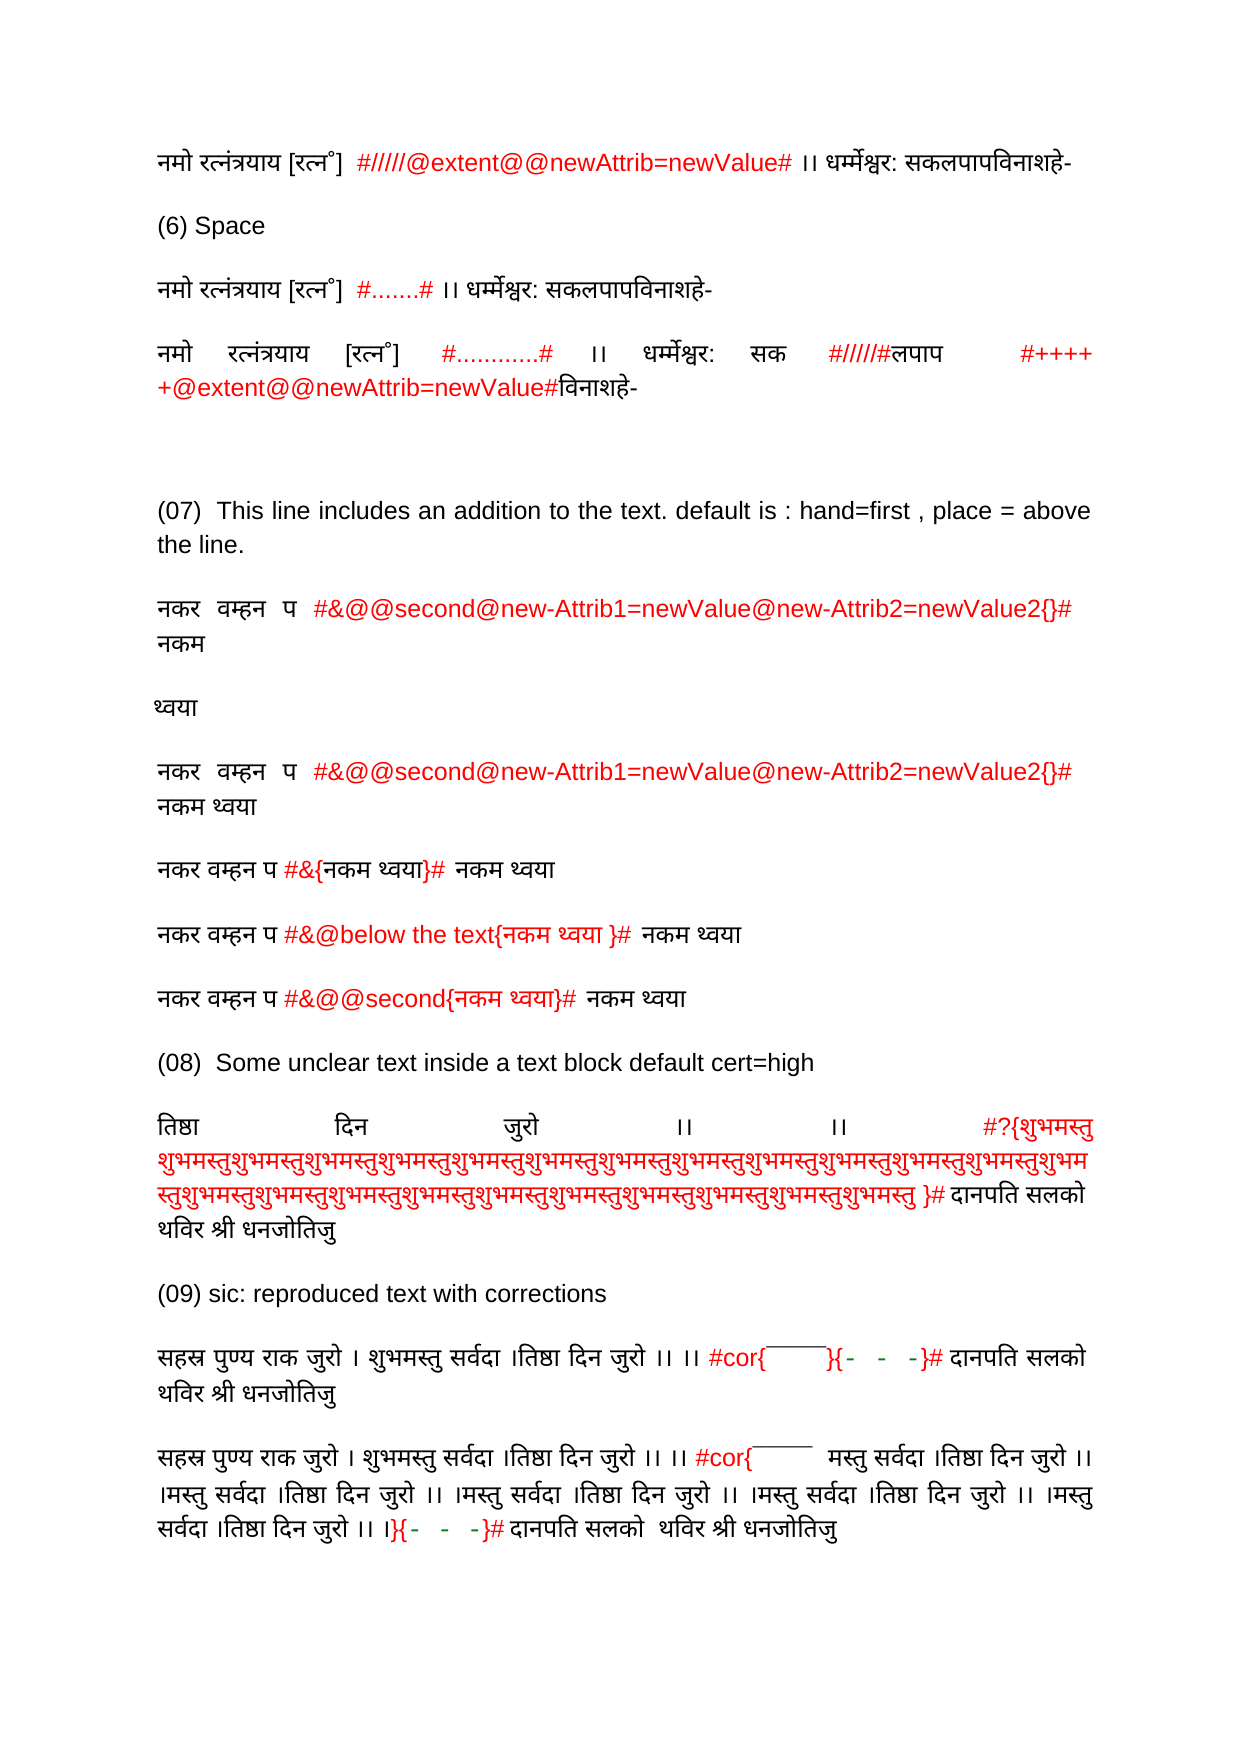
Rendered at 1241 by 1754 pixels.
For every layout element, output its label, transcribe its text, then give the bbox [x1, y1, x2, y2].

text (07) This line includes an addition to the text. default is : hand=first , place = above the line. [157, 496, 1093, 559]
text नकर वम्हन प #&@@second{नकम थ्वया}# नकम थ्वया [157, 984, 1093, 1013]
text (09) sic: reproduced text with corrections [157, 1279, 1093, 1308]
text तिष्ठा दिन जुरो ।। ।। #?{शुभमस्तु शुभमस्तुशुभमस्तुशुभमस्तुशुभमस्तुशुभमस्तुशुभमस्तुशुभमस्तुशुभमस्तुशुभमस्तुशुभमस्तुशुभमस्तुशुभमस्तुशुभमस्तुशुभमस्तुशुभमस्तुशुभमस्तुशुभमस्तुशुभमस्तुशुभमस्तुशुभमस्तुशुभमस्तुशुभमस्तुशुभमस्तु }# दानपति सलको थविर श्री धनजोतिजु [157, 1112, 1093, 1244]
text नकर वम्हन प #&@@second@new-Attrib1=newValue@new-Attrib2=newValue2{}# नकम [157, 594, 1093, 658]
text नकर वम्हन प #&@@second@new-Attrib1=newValue@new-Attrib2=newValue2{}# नकम थ्वया [157, 757, 1093, 821]
text (6) Space [157, 211, 1093, 240]
text नकर वम्हन प #&{नकम थ्वया}# नकम थ्वया [157, 855, 1093, 884]
text सहस्र पुण्य राक जुरो । शुभमस्तु सर्वदा ।तिष्ठा दिन जुरो ।। ।। #cor{¯¯¯¯ मस्तु सर्वदा ।तिष्ठा दिन जुरो ।। ।मस्तु सर्वदा ।तिष्ठा दिन जुरो ।। ।मस्तु सर्वदा ।तिष्ठा दिन जुरो ।। ।मस्तु सर्वदा ।तिष्ठा दिन जुरो ।। ।मस्तु सर्वदा ।तिष्ठा दिन जुरो ।। ।}{- - -}# दानपति सलको थविर श्री धनजोतिजु [157, 1443, 1093, 1545]
text नकर वम्हन प #&@below the text{नकम थ्वया }# नकम थ्वया [157, 919, 1093, 949]
text नमो रत्नंत्रयाय [रत्न˚] #............# ।। धर्म्मेश्वर: सक #/////#लपाप #+++++@extent@@newAttrib=newValue#विनाशहे- [157, 338, 1093, 402]
text नमो रत्नंत्रयाय [रत्न˚] #/////@extent@@newAttrib=newValue# ।। धर्म्मेश्वर: सकलपापविनाशहे- [157, 148, 1093, 176]
text नमो रत्नंत्रयाय [रत्न˚] #.......# ।। धर्म्मेश्वर: सकलपापविनाशहे- [157, 275, 1093, 304]
text सहस्र पुण्य राक जुरो । शुभमस्तु सर्वदा ।तिष्ठा दिन जुरो ।। ।। #cor{¯¯¯¯}{- - -}# दानपति सलको थविर श्री धनजोतिजु [157, 1343, 1093, 1408]
text (08) Some unclear text inside a text block default cert=high [157, 1048, 1093, 1077]
text थ्वया [148, 693, 1093, 722]
